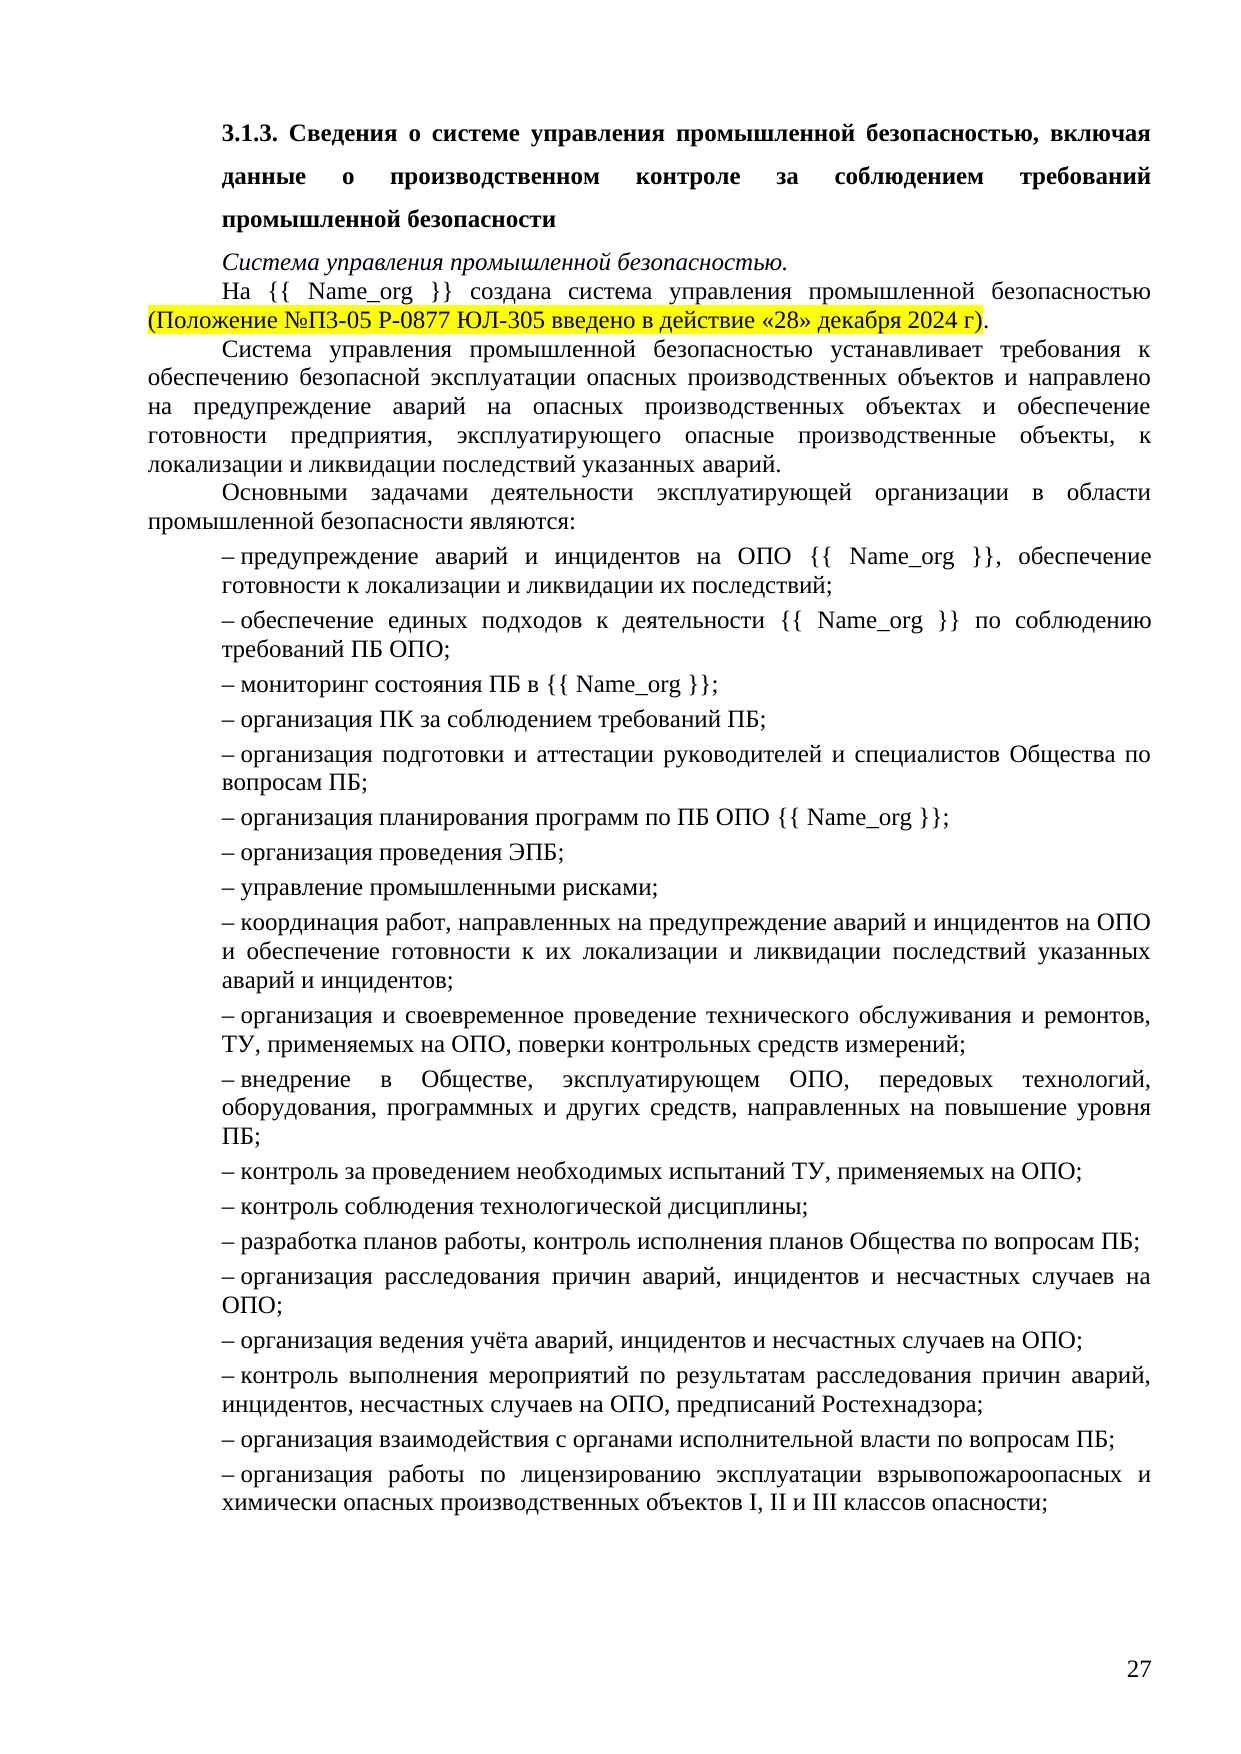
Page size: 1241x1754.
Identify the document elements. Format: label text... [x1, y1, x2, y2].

text Основными задачами деятельности эксплуатирующей организации в области промышленной безопасности являются: [148, 477, 1152, 535]
text На {{ Name_org }} создана система управления промышленной безопасностью (Положение №П3-05 Р-0877 ЮЛ-305 введено в действие «28» декабря 2024 г). [148, 276, 1152, 334]
list организация работы по лицензированию эксплуатации взрывопожароопасных и химически опасных производственных объектов I, II и III классов опасности; [222, 1459, 1152, 1516]
list предупреждение аварий и инцидентов на ОПО {{ Name_org }}, обеспечение готовности к локализации и ликвидации их последствий; [222, 541, 1152, 599]
list мониторинг состояния ПБ в {{ Name_org }}; [222, 669, 1152, 697]
list контроль выполнения мероприятий по результатам расследования причин аварий, инцидентов, несчастных случаев на ОПО, предписаний Ростехнадзора; [222, 1360, 1152, 1417]
text 3.1.3. Сведения о системе управления промышленной безопасностью, включая данные о производственном контроле за соблюдением требований промышленной безопасности [222, 118, 1152, 233]
list организация планирования программ по ПБ ОПО {{ Name_org }}; [222, 802, 1152, 831]
list организация подготовки и аттестации руководителей и специалистов Общества по вопросам ПБ; [222, 739, 1152, 796]
list организация расследования причин аварий, инцидентов и несчастных случаев на ОПО; [222, 1261, 1152, 1319]
list внедрение в Обществе, эксплуатирующем ОПО, передовых технологий, оборудования, программных и других средств, направленных на повышение уровня ПБ; [222, 1064, 1152, 1150]
list организация ПК за соблюдением требований ПБ; [222, 704, 1152, 732]
list контроль соблюдения технологической дисциплины; [222, 1191, 1152, 1220]
list организация проведения ЭПБ; [222, 837, 1152, 866]
list контроль за проведением необходимых испытаний ТУ, применяемых на ОПО; [222, 1156, 1152, 1185]
list управление промышленными рисками; [222, 872, 1152, 901]
text Система управления промышленной безопасностью устанавливает требования к обеспечению безопасной эксплуатации опасных производственных объектов и направлено на предупреждение аварий на опасных производственных объектах и обеспечение готовности предприятия, эксплуатирующего опасные производственные объекты, к локализации и ликвидации последствий указанных аварий. [148, 334, 1152, 477]
list разработка планов работы, контроль исполнения планов Общества по вопросам ПБ; [222, 1226, 1152, 1255]
list организация и своевременное проведение технического обслуживания и ремонтов, ТУ, применяемых на ОПО, поверки контрольных средств измерений; [222, 1000, 1152, 1057]
text Система управления промышленной безопасностью. [148, 247, 1152, 276]
list координация работ, направленных на предупреждение аварий и инцидентов на ОПО и обеспечение готовности к их локализации и ликвидации последствий указанных аварий и инцидентов; [222, 907, 1152, 994]
list организация взаимодействия с органами исполнительной власти по вопросам ПБ; [222, 1424, 1152, 1452]
list организация ведения учёта аварий, инцидентов и несчастных случаев на ОПО; [222, 1325, 1152, 1354]
list обеспечение единых подходов к деятельности {{ Name_org }} по соблюдению требований ПБ ОПО; [222, 605, 1152, 662]
